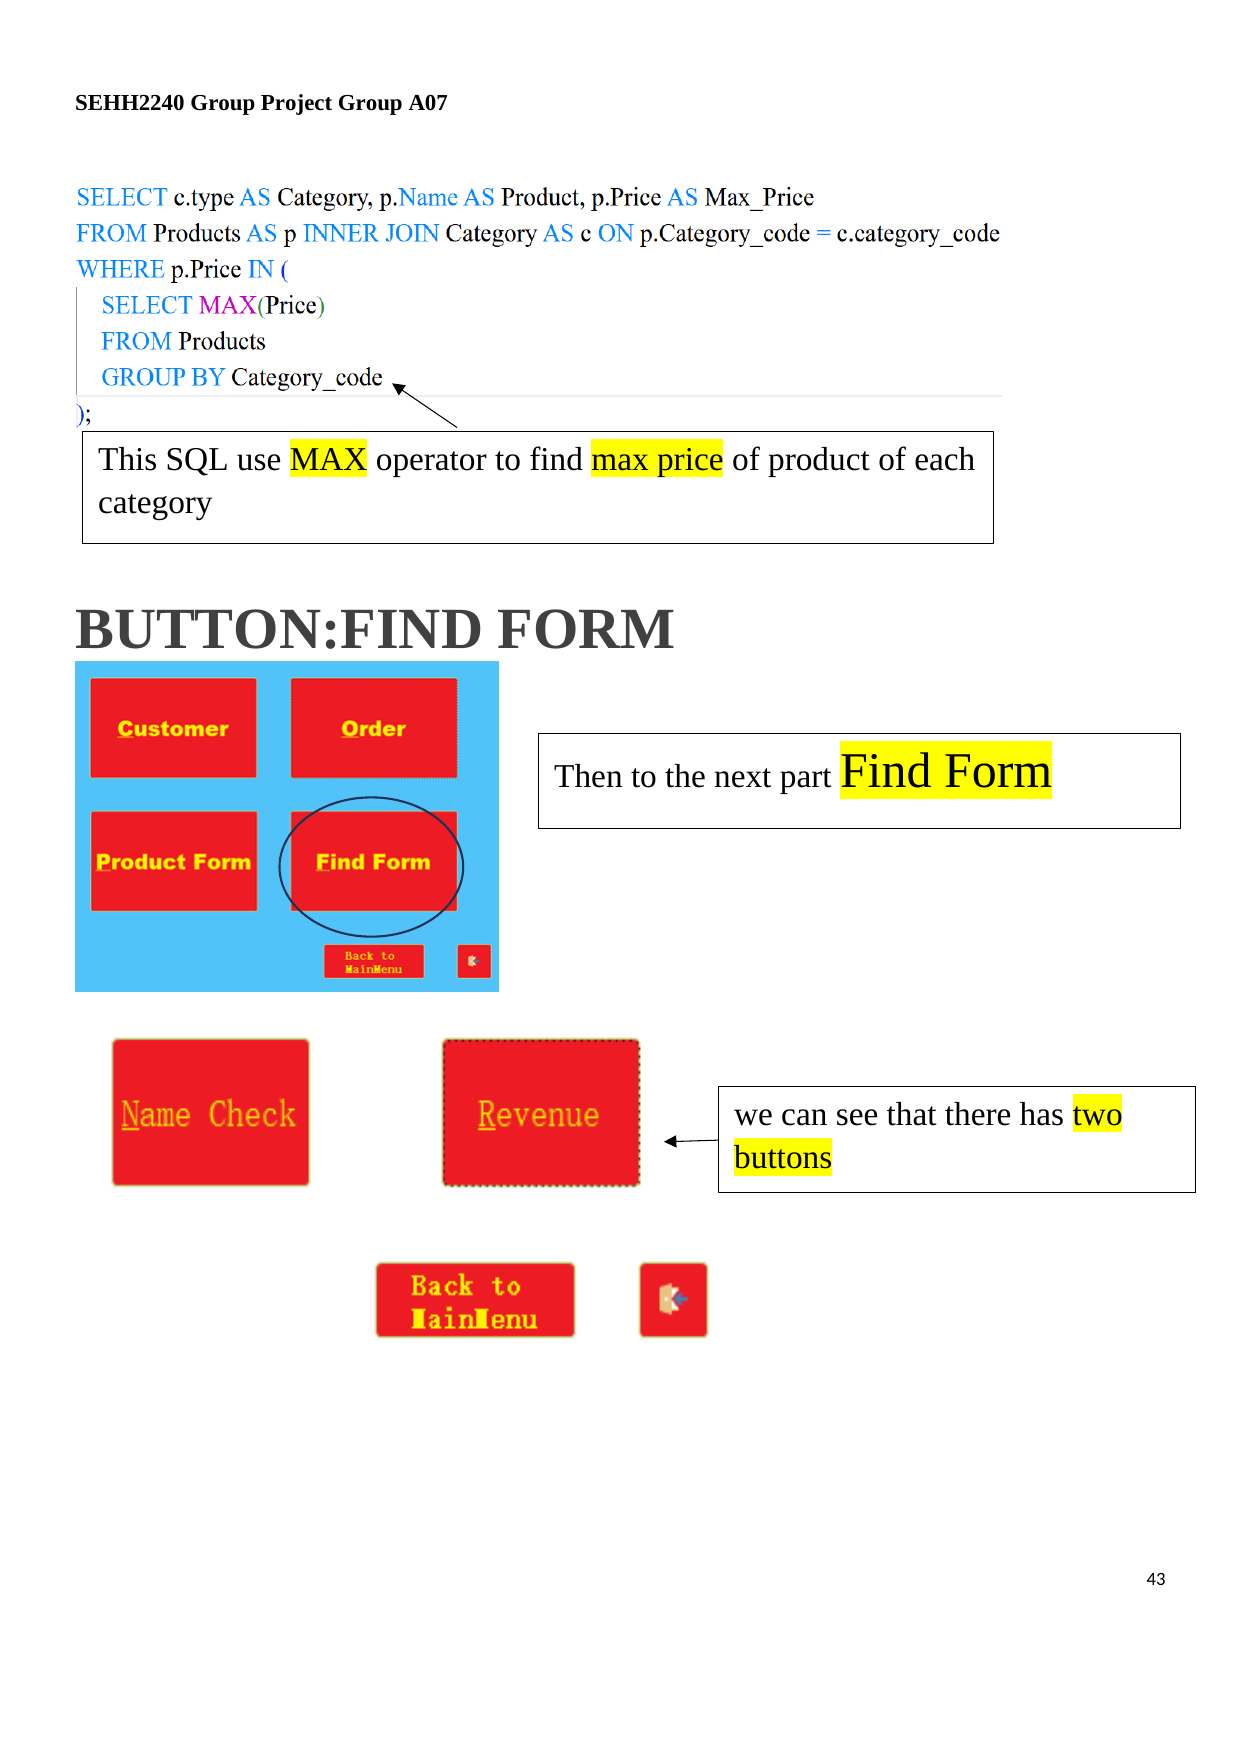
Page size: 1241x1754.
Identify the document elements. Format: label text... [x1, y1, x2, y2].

picture [75, 182, 1003, 429]
subtitle BUTTON:FIND FORM [75, 594, 1165, 661]
picture [75, 661, 499, 992]
picture [75, 996, 763, 1380]
